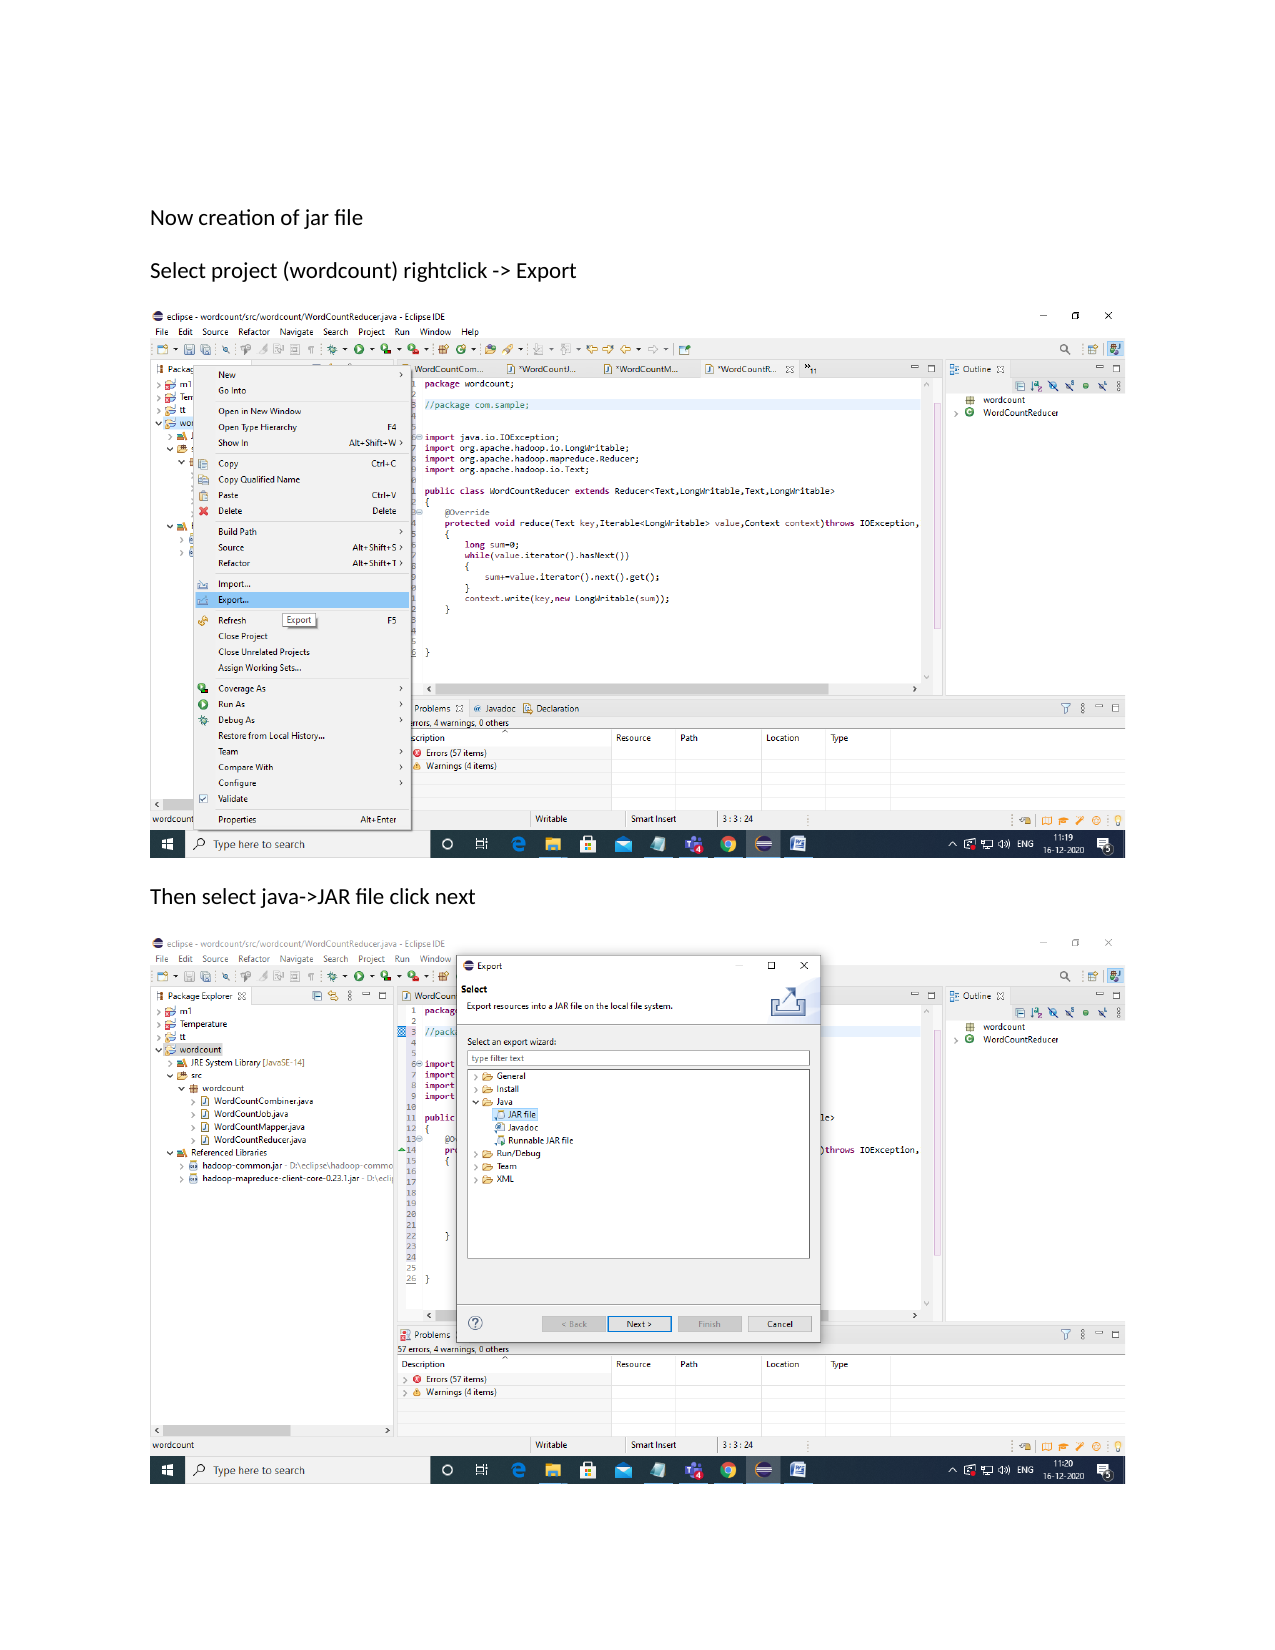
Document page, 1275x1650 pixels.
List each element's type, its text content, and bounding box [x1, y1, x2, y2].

picture [150, 935, 1125, 1484]
text Now creation of jar file [150, 203, 1125, 231]
picture [150, 309, 1125, 858]
text Then select java->JAR file click next [150, 882, 1125, 910]
text Select project (wordcount) rightclick -> Export [150, 256, 1125, 284]
